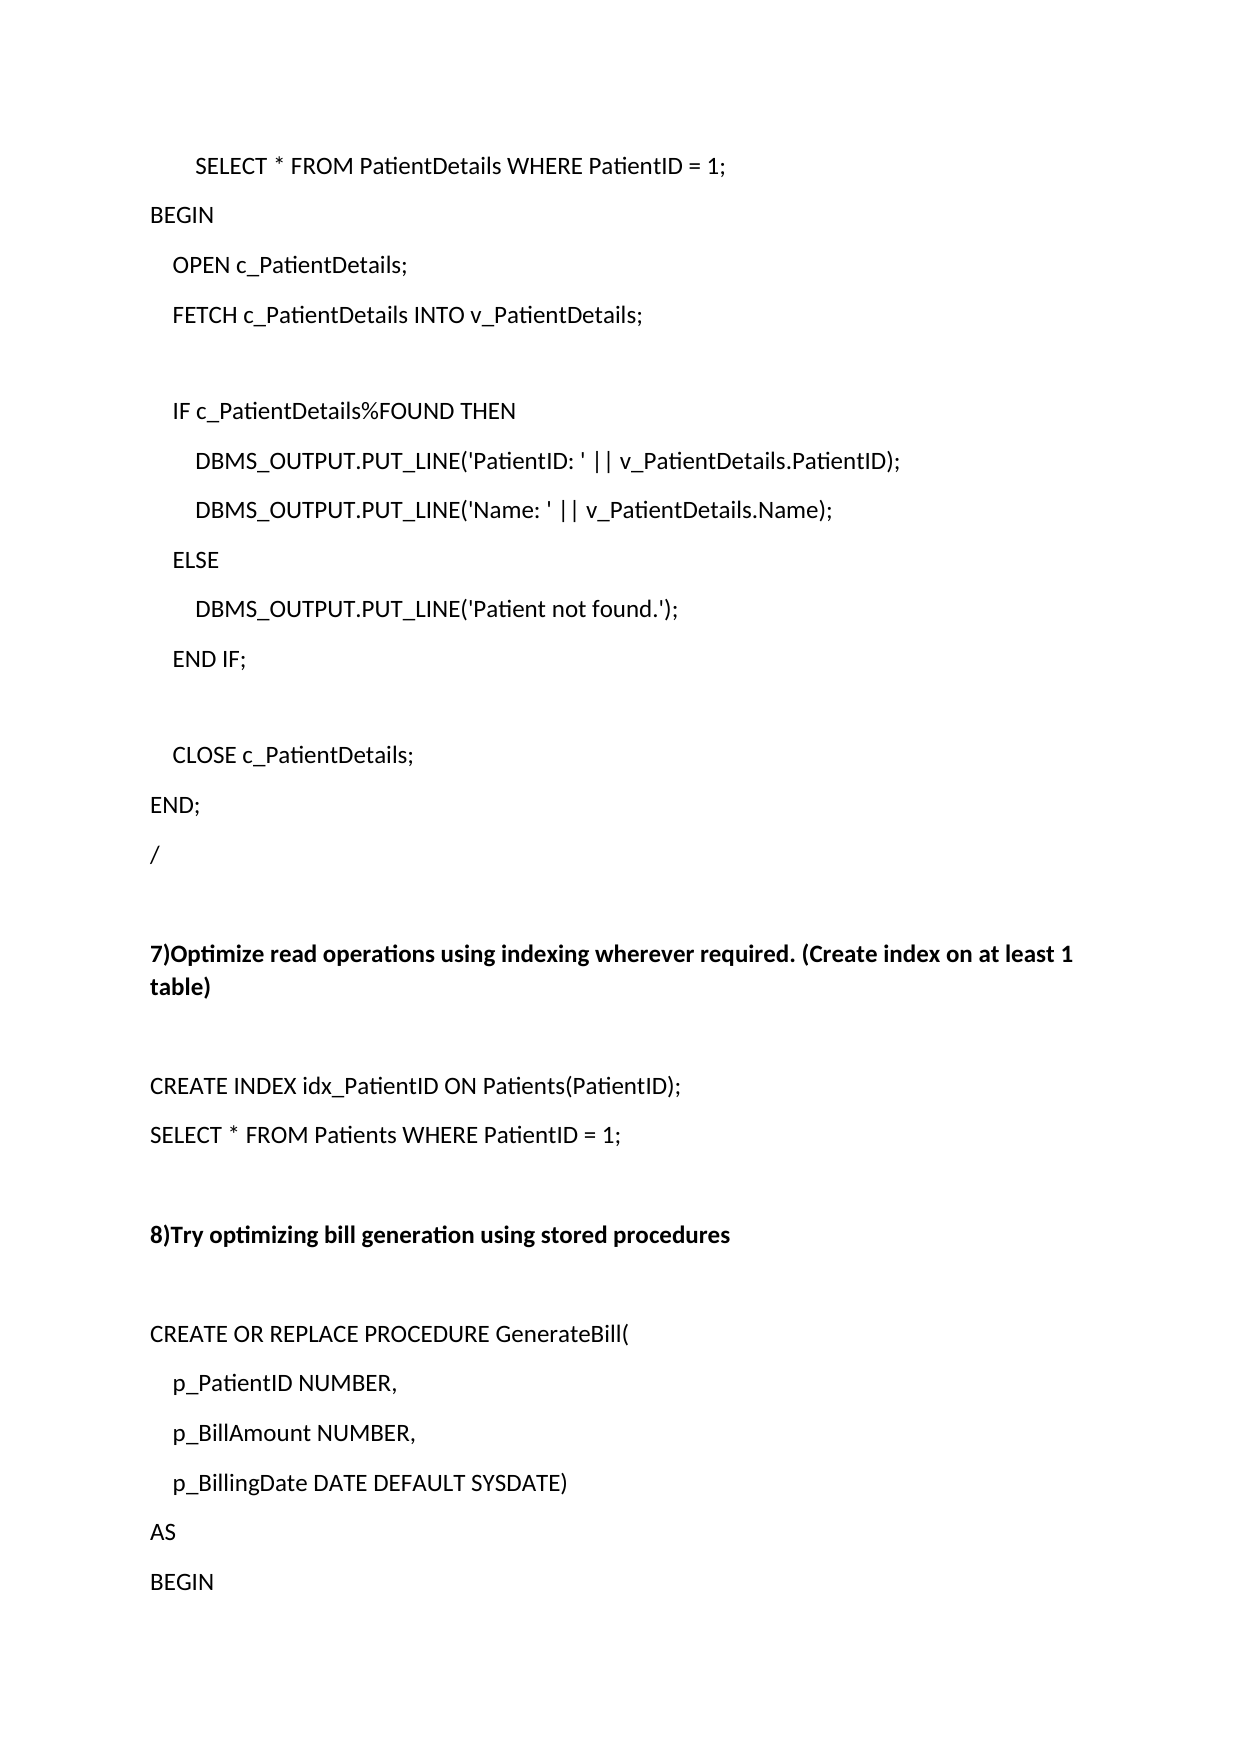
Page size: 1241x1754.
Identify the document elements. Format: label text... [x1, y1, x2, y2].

text DBMS_OUTPUT.PUT_LINE('Name: ' || v_PatientDetails.Name); [150, 494, 1090, 525]
text CLOSE c_PatientDetails; [150, 739, 1090, 770]
text BEGIN [150, 199, 1090, 230]
text CREATE INDEX idx_PatientID ON Patients(PatientID); [150, 1070, 1090, 1101]
text BEGIN [150, 1566, 1090, 1596]
text 7)Optimize read operations using indexing wherever required. (Create index on at least 1 table) [150, 938, 1090, 1001]
text p_BillingDate DATE DEFAULT SYSDATE) [150, 1467, 1090, 1497]
text OPEN c_PatientDetails; [150, 249, 1090, 280]
text SELECT * FROM Patients WHERE PatientID = 1; [150, 1119, 1090, 1150]
text p_BillAmount NUMBER, [150, 1417, 1090, 1448]
text END; [150, 789, 1090, 820]
text CREATE OR REPLACE PROCEDURE GenerateBill( [150, 1318, 1090, 1348]
text p_PatientID NUMBER, [150, 1367, 1090, 1398]
text / [150, 839, 1090, 869]
text DBMS_OUTPUT.PUT_LINE('PatientID: ' || v_PatientDetails.PatientID); [150, 445, 1090, 475]
text ELSE [150, 544, 1090, 574]
text FETCH c_PatientDetails INTO v_PatientDetails; [150, 299, 1090, 329]
text AS [150, 1516, 1090, 1547]
text DBMS_OUTPUT.PUT_LINE('Patient not found.'); [150, 593, 1090, 624]
text END IF; [150, 643, 1090, 674]
text SELECT * FROM PatientDetails WHERE PatientID = 1; [150, 150, 1090, 181]
text IF c_PatientDetails%FOUND THEN [150, 395, 1090, 426]
text 8)Try optimizing bill generation using stored procedures [150, 1219, 1090, 1249]
